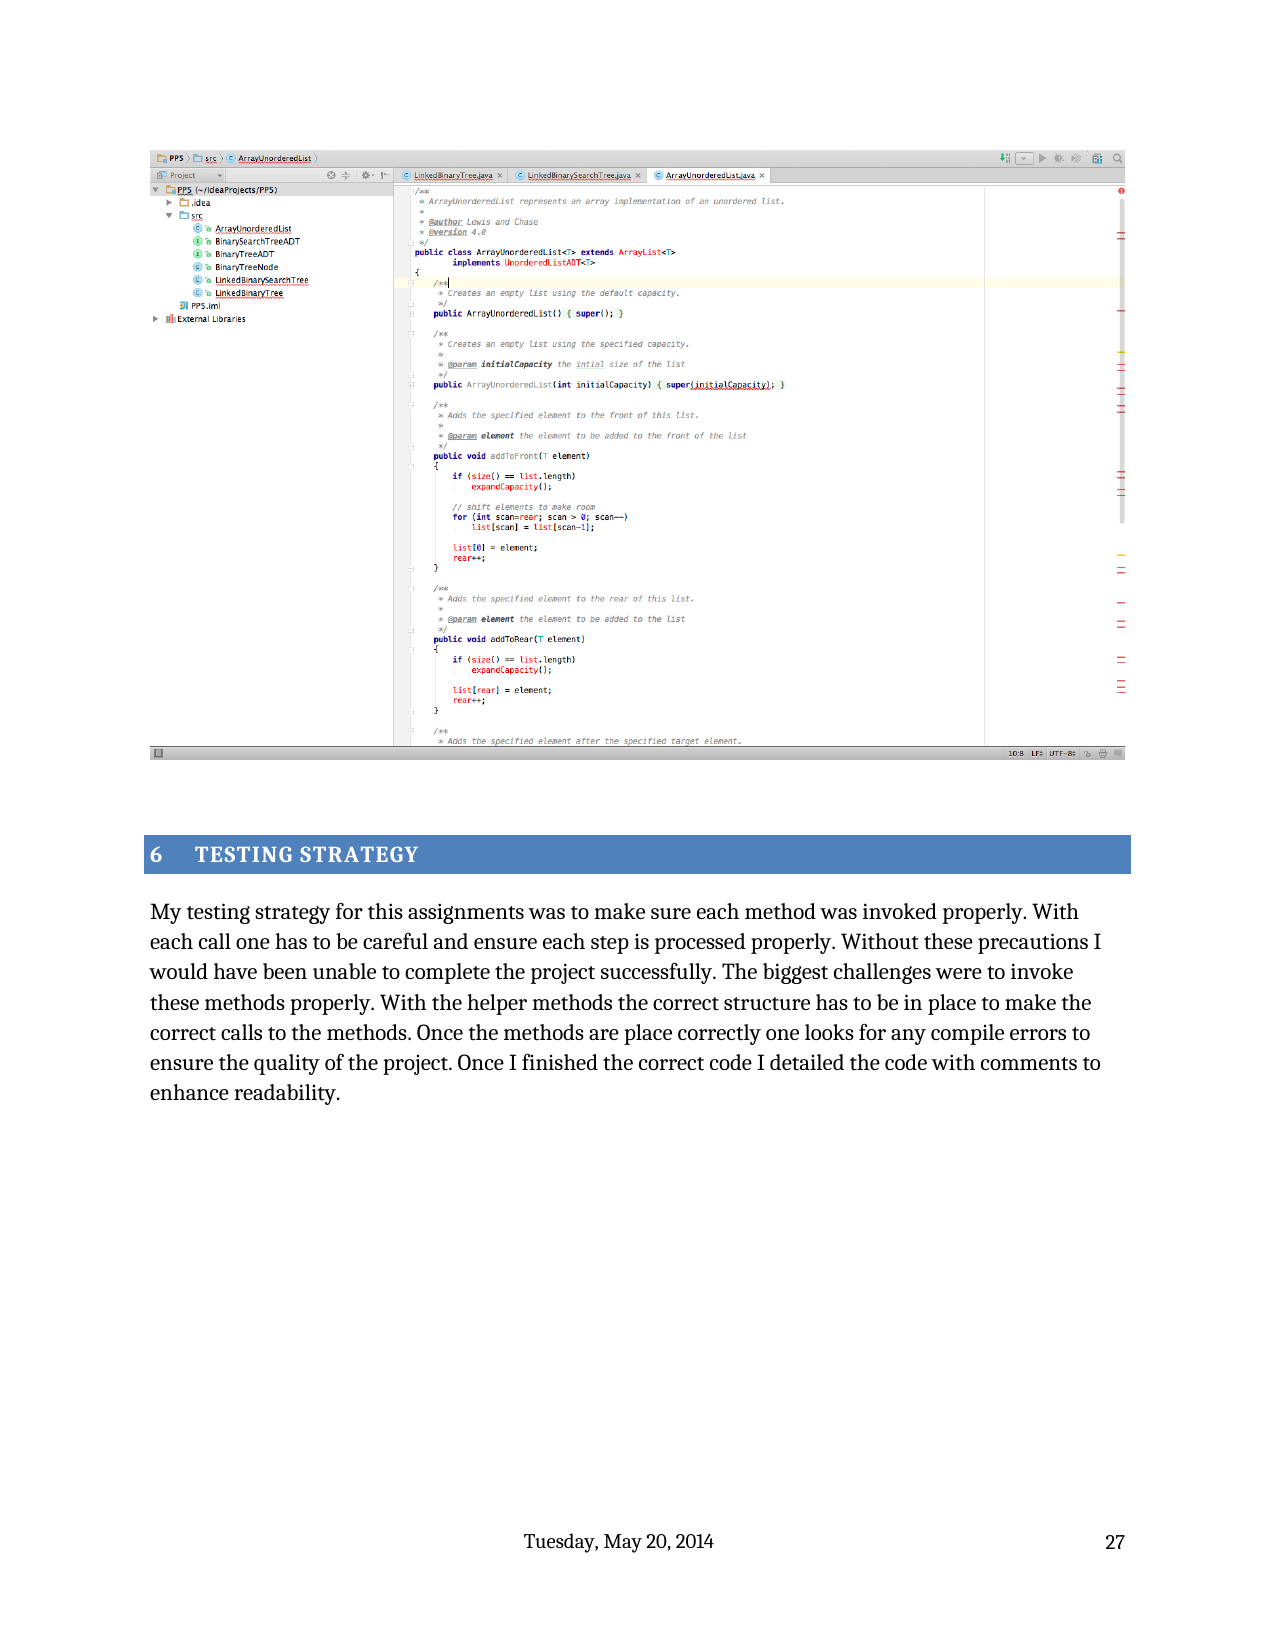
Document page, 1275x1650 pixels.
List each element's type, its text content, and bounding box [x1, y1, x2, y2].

subtitle Testing Strategy [150, 841, 1125, 868]
text My testing strategy for this assignments was to make sure each method was invoked properly. With each call one has to be careful and ensure each step is processed properly. Without these precautions I would have been unable to complete the project successfully. The biggest challenges were to invoke these methods properly. With the helper methods the correct structure has to be in place to make the correct calls to the methods. Once the methods are place correctly one looks for any compile errors to ensure the quality of the project. Once I finished the correct code I detailed the code with comments to enhance readability. [150, 899, 1125, 1106]
picture [150, 150, 1125, 760]
